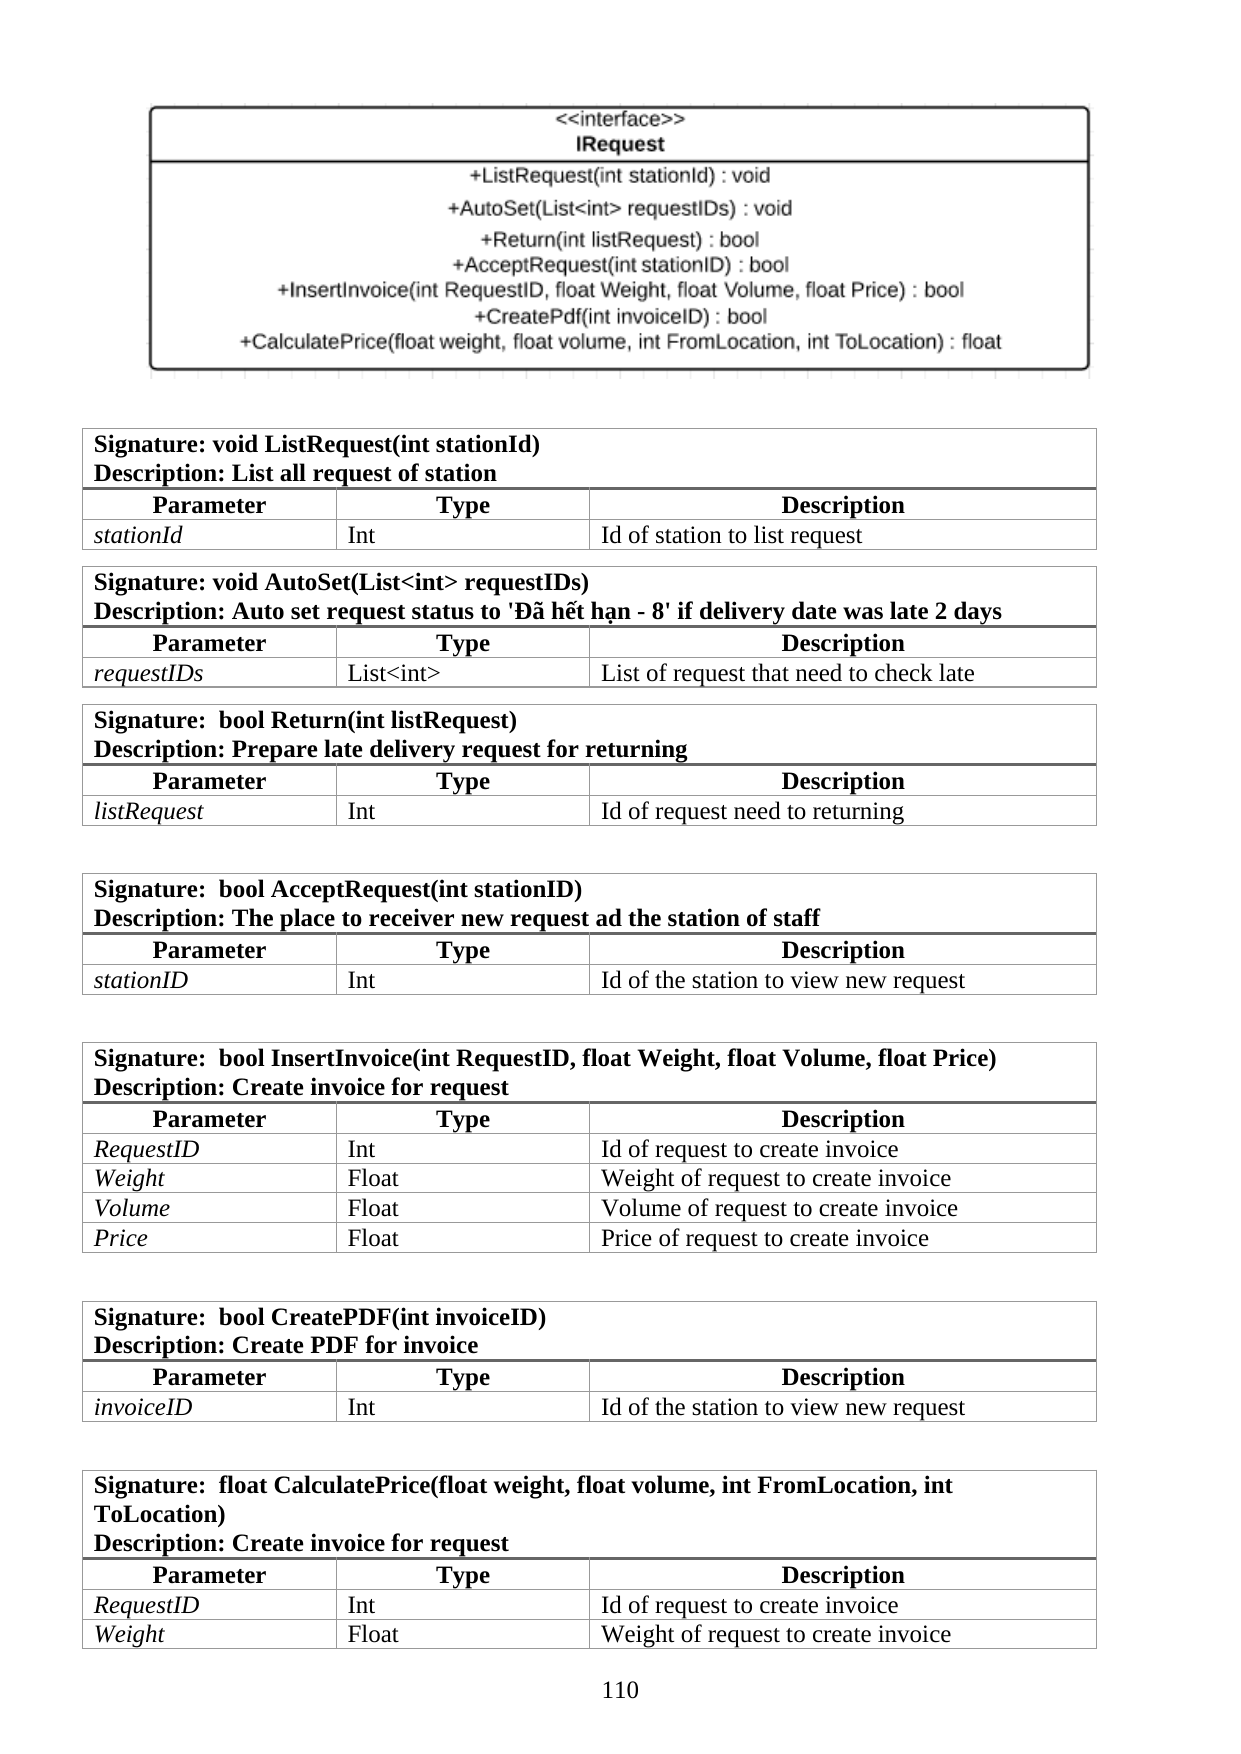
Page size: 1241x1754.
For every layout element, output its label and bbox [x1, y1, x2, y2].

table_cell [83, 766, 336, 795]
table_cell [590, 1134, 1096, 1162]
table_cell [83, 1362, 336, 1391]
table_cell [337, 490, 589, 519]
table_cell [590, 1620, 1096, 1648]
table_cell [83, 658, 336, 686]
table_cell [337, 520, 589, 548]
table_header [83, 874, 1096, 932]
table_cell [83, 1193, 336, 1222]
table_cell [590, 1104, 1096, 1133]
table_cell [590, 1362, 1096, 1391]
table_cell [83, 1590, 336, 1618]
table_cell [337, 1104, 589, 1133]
picture [146, 103, 1095, 379]
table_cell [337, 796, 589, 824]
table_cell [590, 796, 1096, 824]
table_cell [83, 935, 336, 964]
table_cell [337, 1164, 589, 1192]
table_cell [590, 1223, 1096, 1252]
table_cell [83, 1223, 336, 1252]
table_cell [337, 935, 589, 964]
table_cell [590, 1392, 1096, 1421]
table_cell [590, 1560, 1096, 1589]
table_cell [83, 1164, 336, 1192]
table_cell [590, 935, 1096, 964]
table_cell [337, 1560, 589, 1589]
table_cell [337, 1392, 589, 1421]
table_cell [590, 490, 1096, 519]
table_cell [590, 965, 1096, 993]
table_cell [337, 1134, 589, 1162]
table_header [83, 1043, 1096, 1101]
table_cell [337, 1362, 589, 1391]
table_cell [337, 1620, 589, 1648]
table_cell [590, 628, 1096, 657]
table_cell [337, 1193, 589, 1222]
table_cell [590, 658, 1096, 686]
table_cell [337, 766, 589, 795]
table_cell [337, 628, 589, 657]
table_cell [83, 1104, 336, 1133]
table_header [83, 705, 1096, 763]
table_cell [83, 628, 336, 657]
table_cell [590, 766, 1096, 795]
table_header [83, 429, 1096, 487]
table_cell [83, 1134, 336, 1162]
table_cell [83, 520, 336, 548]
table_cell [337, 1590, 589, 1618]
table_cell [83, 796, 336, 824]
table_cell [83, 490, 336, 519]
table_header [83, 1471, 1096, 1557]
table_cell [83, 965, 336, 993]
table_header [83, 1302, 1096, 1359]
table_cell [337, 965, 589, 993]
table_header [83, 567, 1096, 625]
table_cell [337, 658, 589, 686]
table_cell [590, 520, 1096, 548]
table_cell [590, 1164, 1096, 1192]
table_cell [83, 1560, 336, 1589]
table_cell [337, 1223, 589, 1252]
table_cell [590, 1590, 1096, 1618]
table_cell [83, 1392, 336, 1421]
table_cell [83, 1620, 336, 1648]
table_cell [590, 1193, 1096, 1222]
